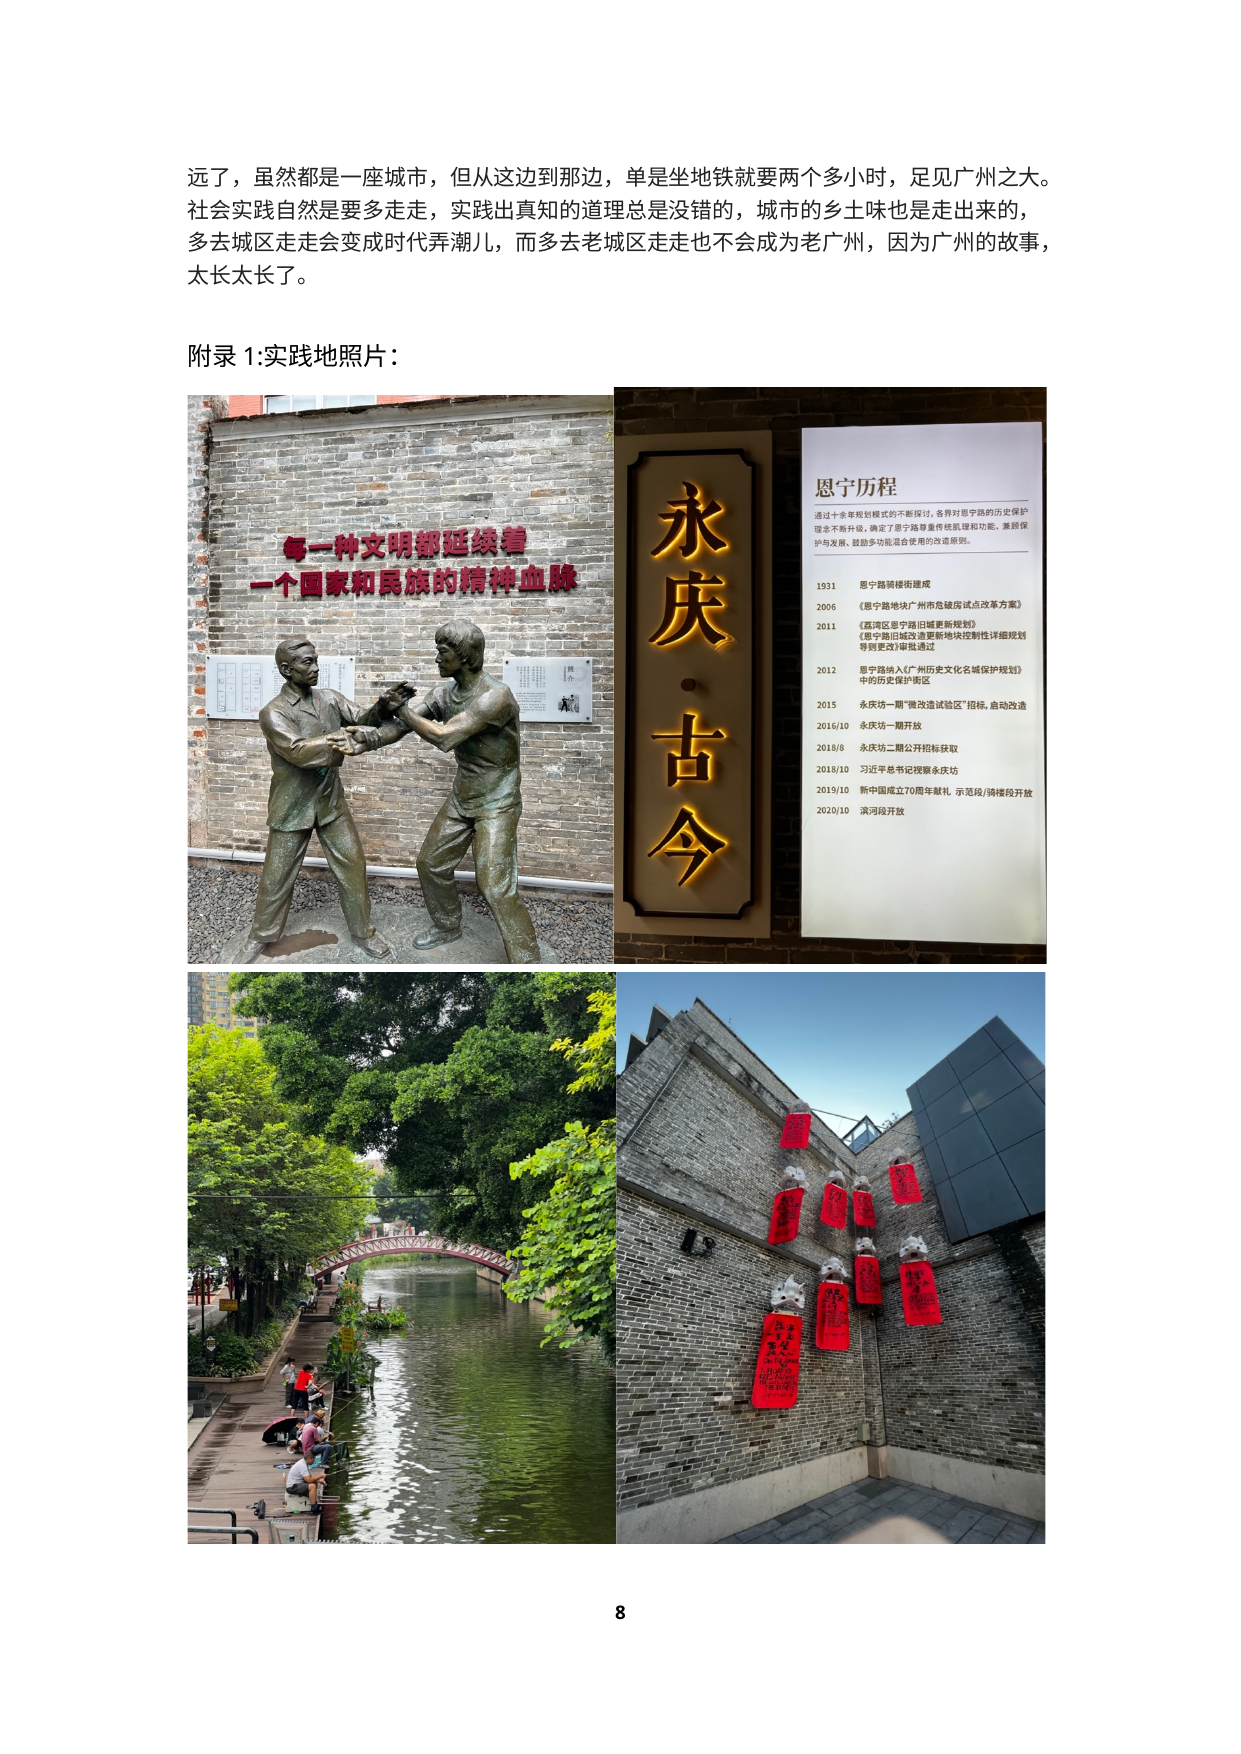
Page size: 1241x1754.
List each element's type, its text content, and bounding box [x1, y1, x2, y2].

text 附录1:实践地照片： [187, 322, 1053, 387]
picture [187, 387, 1047, 964]
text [187, 160, 1053, 290]
picture [187, 972, 1046, 1544]
